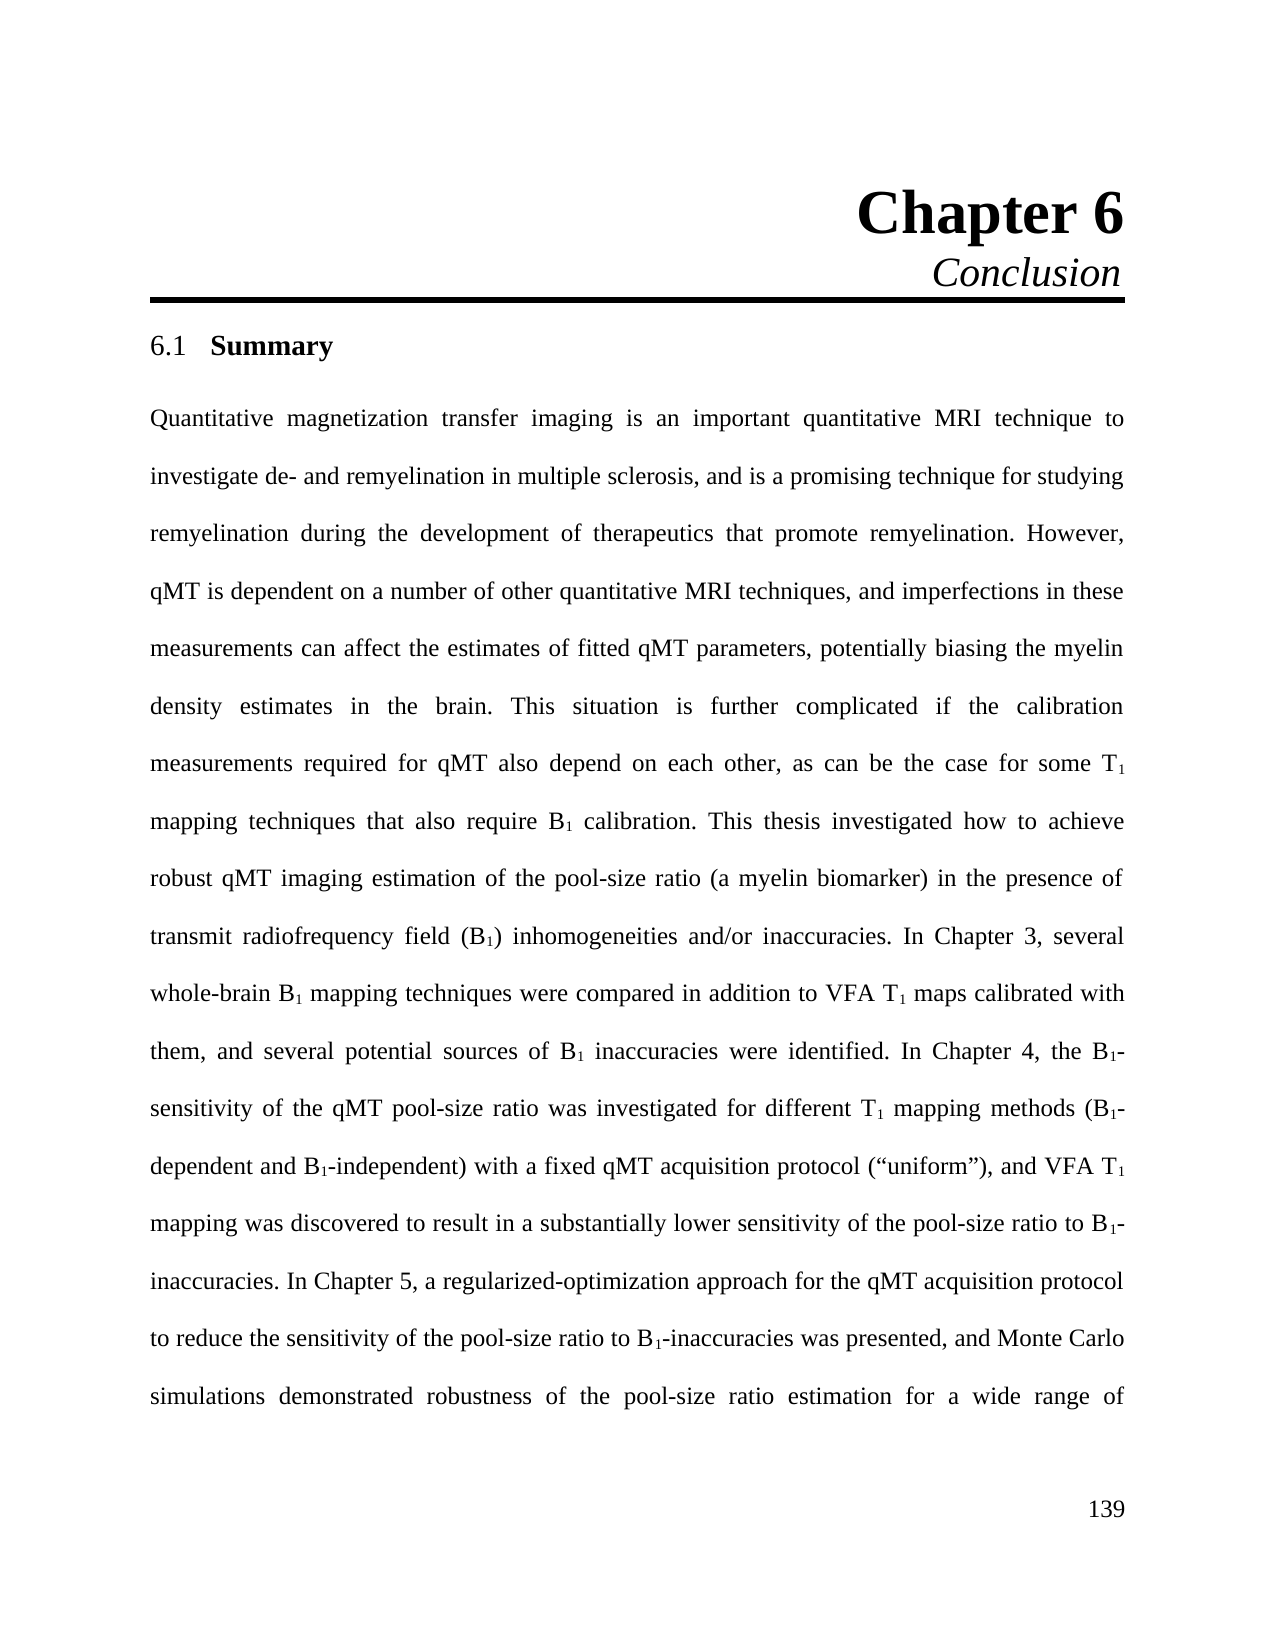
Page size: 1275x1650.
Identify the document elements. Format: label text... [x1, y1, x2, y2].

subtitle Summary [150, 328, 1125, 362]
subtitle Conclusion [150, 175, 1125, 297]
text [150, 403, 1125, 1410]
